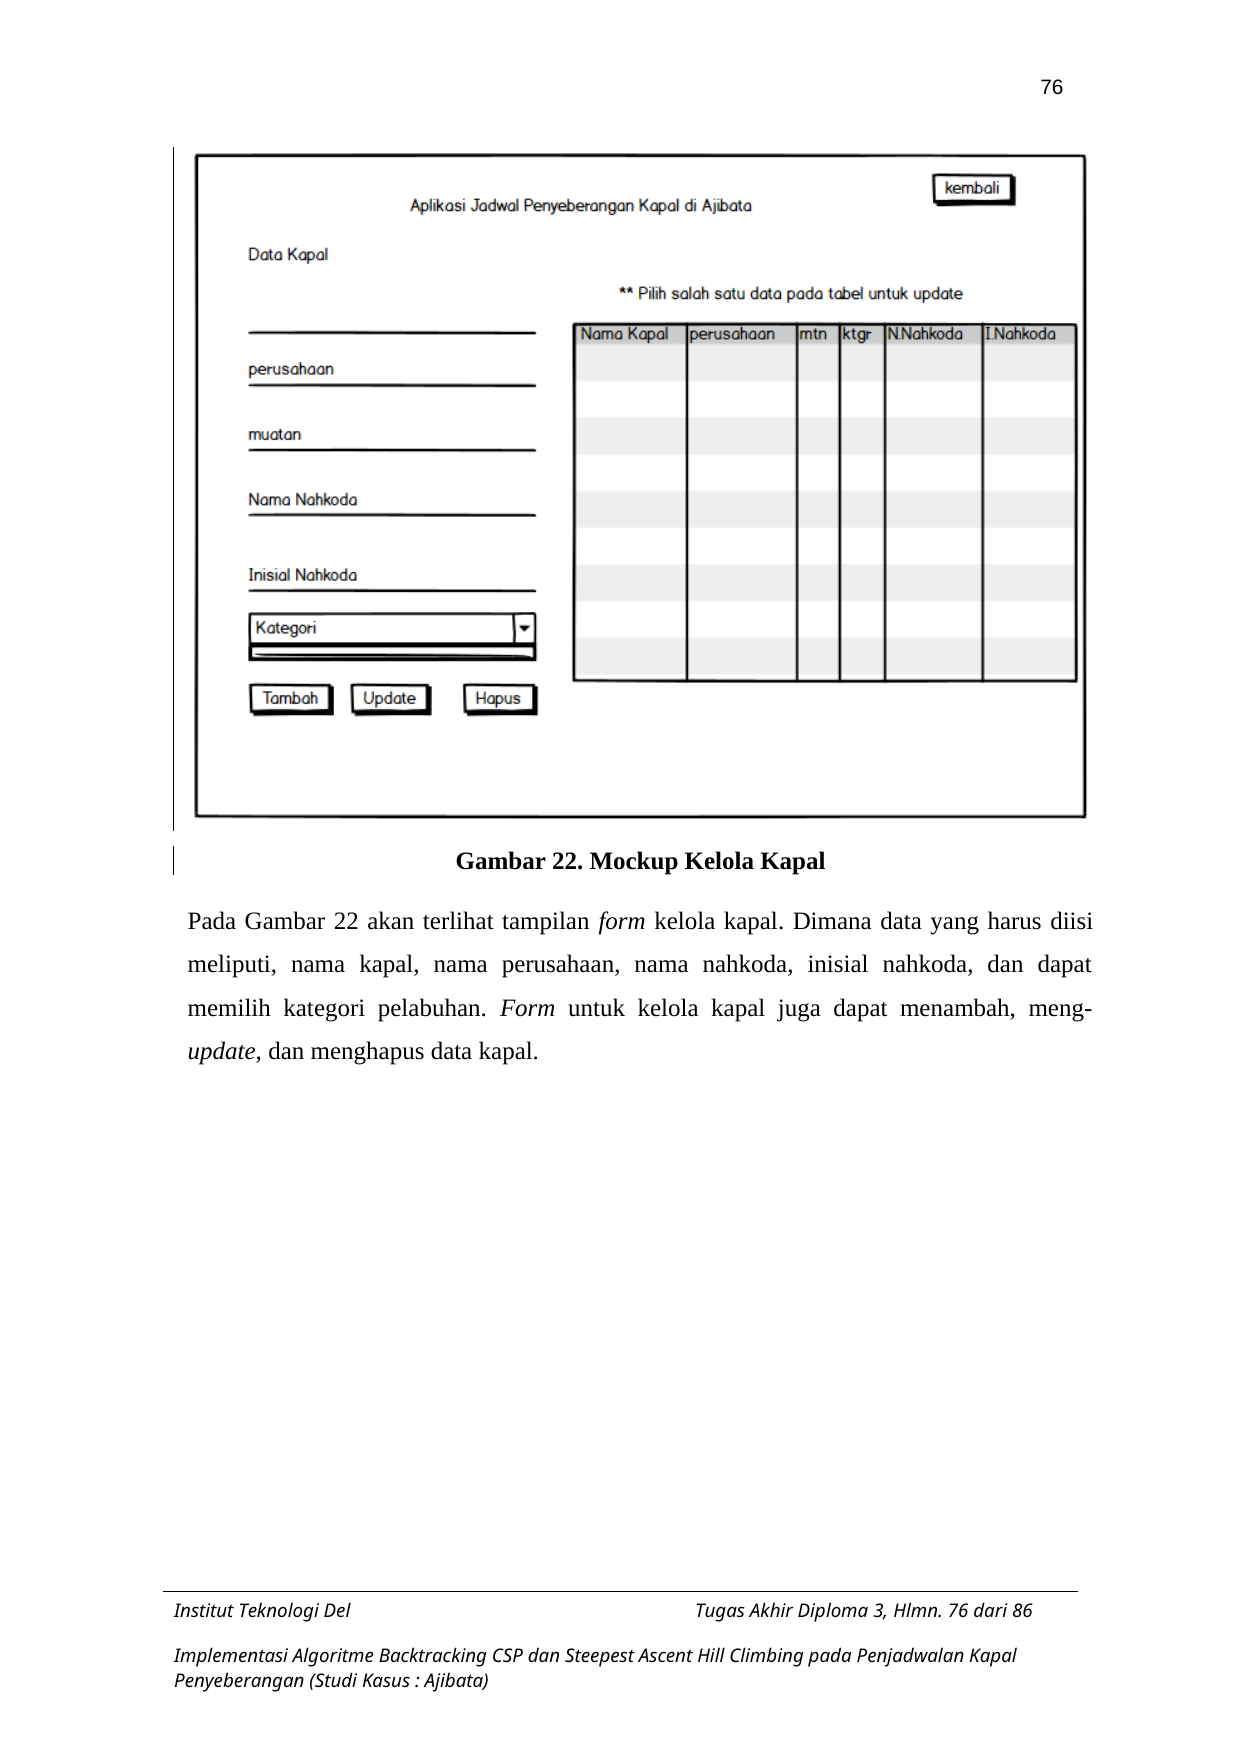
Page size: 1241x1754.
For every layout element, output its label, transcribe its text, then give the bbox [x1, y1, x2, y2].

picture [187, 147, 1094, 831]
text Pada Gambar 22 akan terlihat tampilan form kelola kapal. Dimana data yang harus diisi meliputi, nama kapal, nama perusahaan, nama nahkoda, inisial nahkoda, dan dapat memilih kategori pelabuhan. Form untuk kelola kapal juga dapat menambah, meng-update, dan menghapus data kapal. [187, 906, 1093, 1064]
text Gambar 22. Mockup Kelola Kapal [187, 846, 1093, 875]
